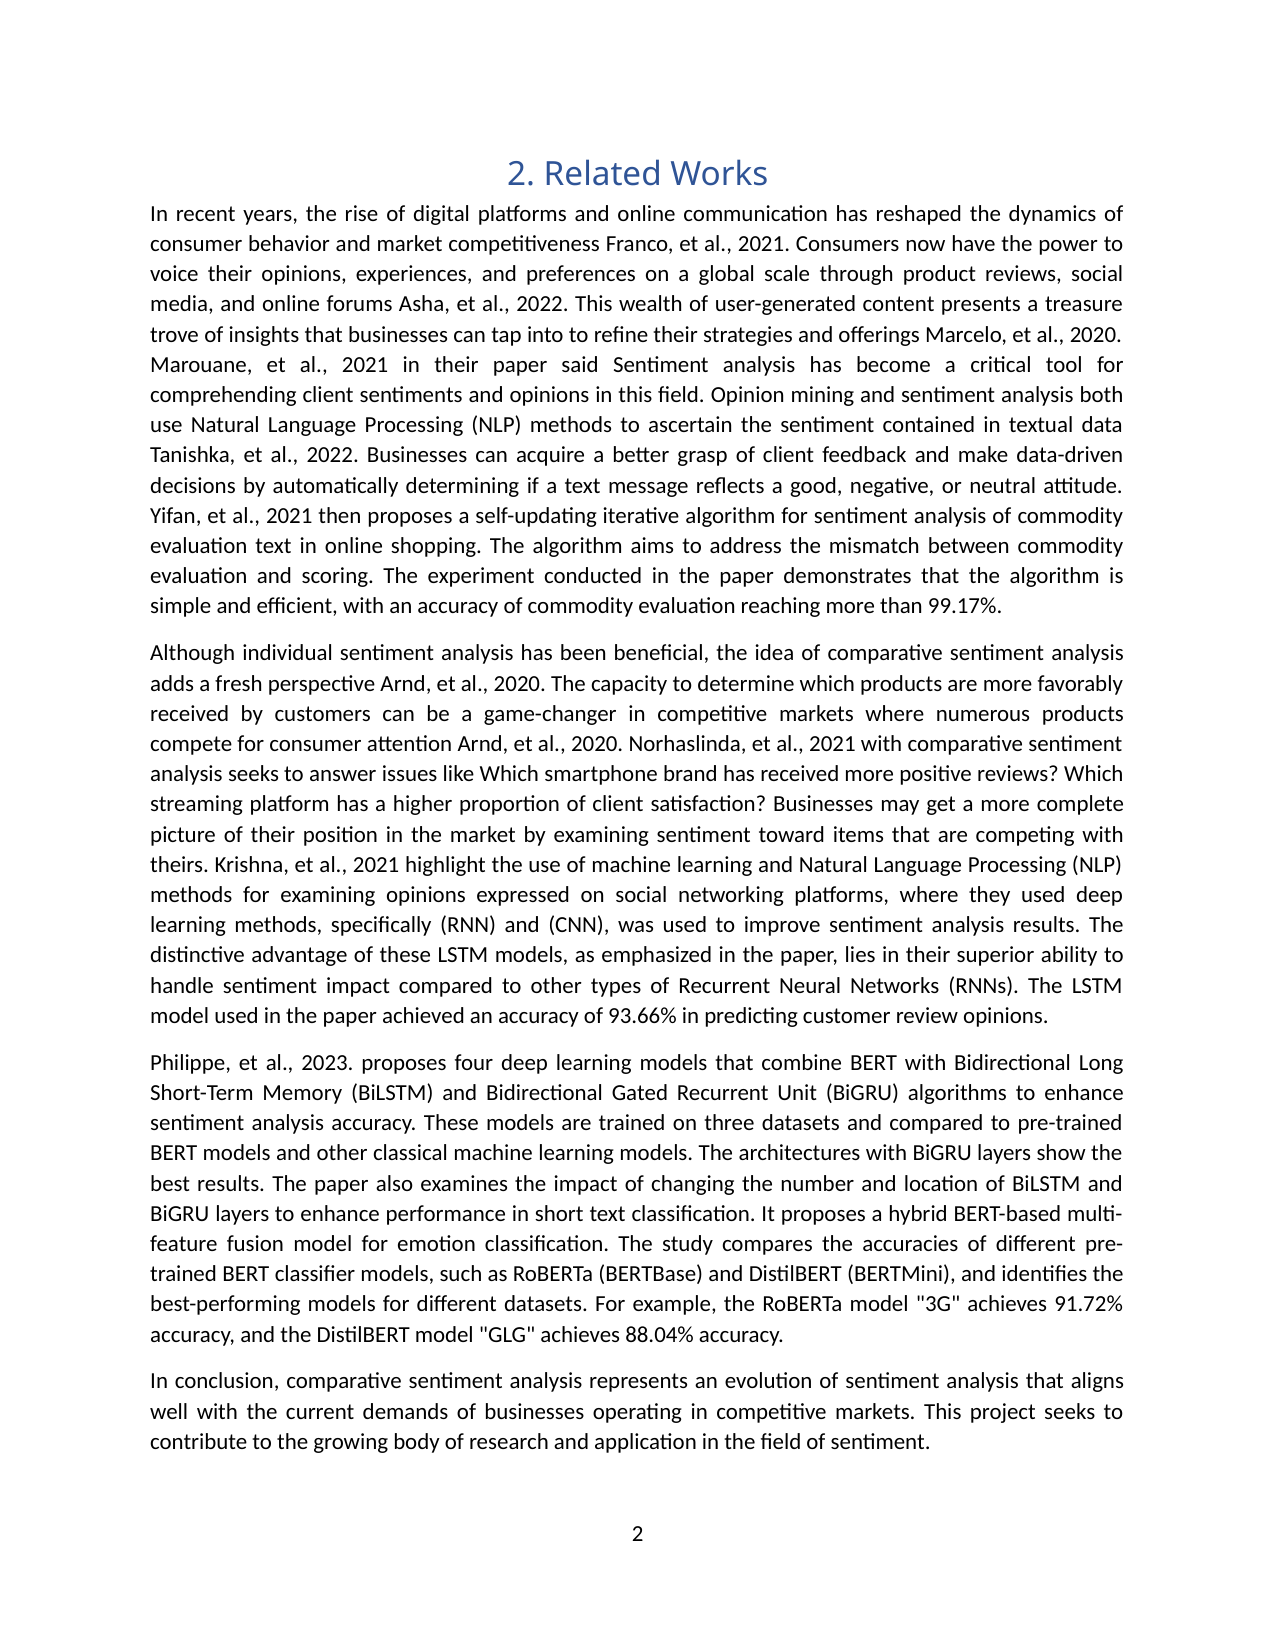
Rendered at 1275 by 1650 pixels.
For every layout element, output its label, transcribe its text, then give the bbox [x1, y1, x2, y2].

text Philippe, et al., 2023. proposes four deep learning models that combine BERT with Bidirectional Long Short-Term Memory (BiLSTM) and Bidirectional Gated Recurrent Unit (BiGRU) algorithms to enhance sentiment analysis accuracy. These models are trained on three datasets and compared to pre-trained BERT models and other classical machine learning models. The architectures with BiGRU layers show the best results. The paper also examines the impact of changing the number and location of BiLSTM and BiGRU layers to enhance performance in short text classification. It proposes a hybrid BERT-based multi-feature fusion model for emotion classification. The study compares the accuracies of different pre-trained BERT classifier models, such as RoBERTa (BERTBase) and DistilBERT (BERTMini), and identifies the best-performing models for different datasets. For example, the RoBERTa model "3G" achieves 91.72% accuracy, and the DistilBERT model "GLG" achieves 88.04% accuracy. [150, 1048, 1125, 1348]
subtitle 2. Related Works [150, 150, 1125, 195]
text In recent years, the rise of digital platforms and online communication has reshaped the dynamics of consumer behavior and market competitiveness Franco, et al., 2021. Consumers now have the power to voice their opinions, experiences, and preferences on a global scale through product reviews, social media, and online forums Asha, et al., 2022. This wealth of user-generated content presents a treasure trove of insights that businesses can tap into to refine their strategies and offerings Marcelo, et al., 2020. Marouane, et al., 2021 in their paper said Sentiment analysis has become a critical tool for comprehending client sentiments and opinions in this field. Opinion mining and sentiment analysis both use Natural Language Processing (NLP) methods to ascertain the sentiment contained in textual data Tanishka, et al., 2022. Businesses can acquire a better grasp of client feedback and make data-driven decisions by automatically determining if a text message reflects a good, negative, or neutral attitude. Yifan, et al., 2021 then proposes a self-updating iterative algorithm for sentiment analysis of commodity evaluation text in online shopping. The algorithm aims to address the mismatch between commodity evaluation and scoring. The experiment conducted in the paper demonstrates that the algorithm is simple and efficient, with an accuracy of commodity evaluation reaching more than 99.17%. [150, 199, 1125, 620]
text Although individual sentiment analysis has been beneficial, the idea of comparative sentiment analysis adds a fresh perspective Arnd, et al., 2020. The capacity to determine which products are more favorably received by customers can be a game-changer in competitive markets where numerous products compete for consumer attention Arnd, et al., 2020. Norhaslinda, et al., 2021 with comparative sentiment analysis seeks to answer issues like Which smartphone brand has received more positive reviews? Which streaming platform has a higher proportion of client satisfaction? Businesses may get a more complete picture of their position in the market by examining sentiment toward items that are competing with theirs. Krishna, et al., 2021 highlight the use of machine learning and Natural Language Processing (NLP) methods for examining opinions expressed on social networking platforms, where they used deep learning methods, specifically (RNN) and (CNN), was used to improve sentiment analysis results. The distinctive advantage of these LSTM models, as emphasized in the paper, lies in their superior ability to handle sentiment impact compared to other types of Recurrent Neural Networks (RNNs). The LSTM model used in the paper achieved an accuracy of 93.66% in predicting customer review opinions. [150, 638, 1125, 1029]
text In conclusion, comparative sentiment analysis represents an evolution of sentiment analysis that aligns well with the current demands of businesses operating in competitive markets. This project seeks to contribute to the growing body of research and application in the field of sentiment. [150, 1367, 1125, 1455]
